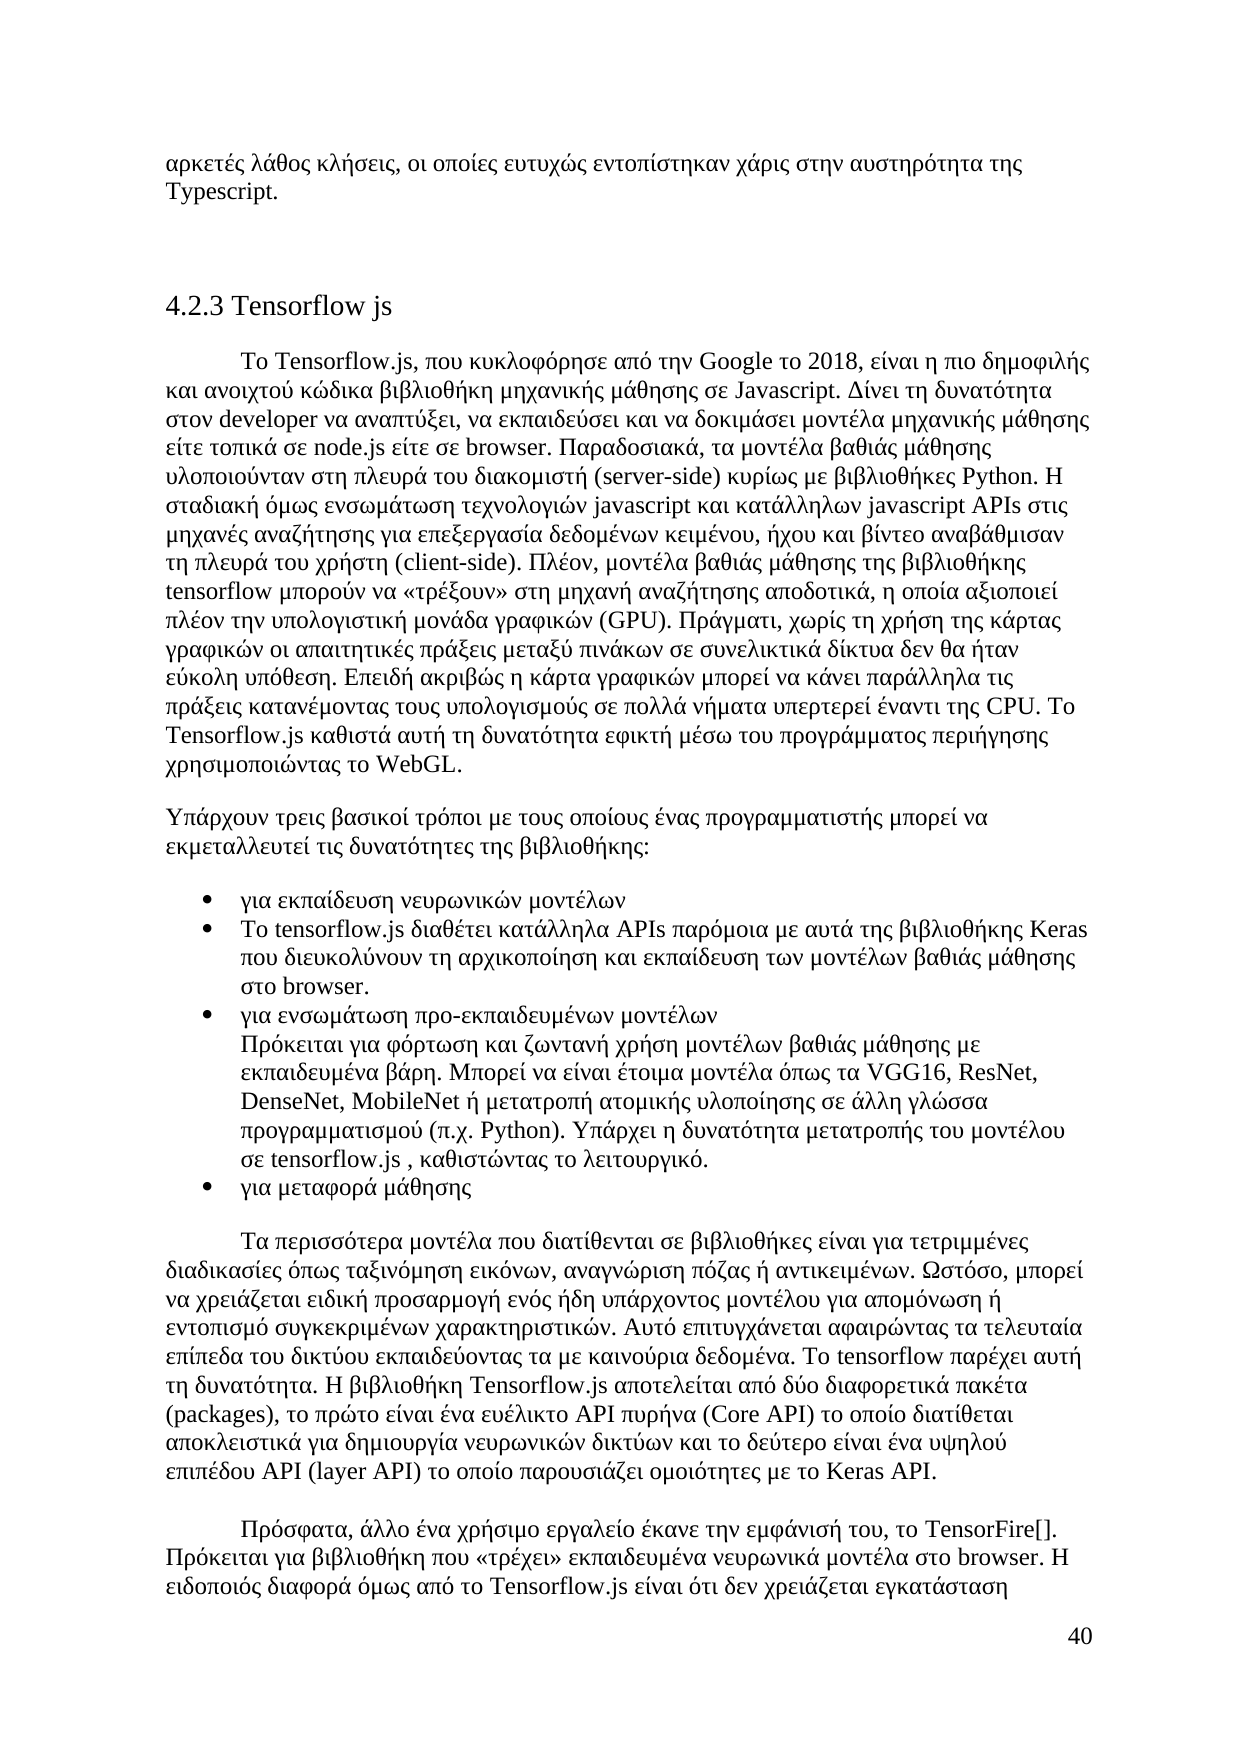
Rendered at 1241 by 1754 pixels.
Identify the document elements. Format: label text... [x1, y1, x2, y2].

text Τα περισσότερα μοντέλα που διατίθενται σε βιβλιοθήκες είναι για τετριμμένες διαδικασίες όπως ταξινόμηση εικόνων, αναγνώριση πόζας ή αντικειμένων. Ωστόσο, μπορεί να χρειάζεται ειδική προσαρμογή ενός ήδη υπάρχοντος μοντέλου για απομόνωση ή εντοπισμό συγκεκριμένων χαρακτηριστικών. Αυτό επιτυγχάνεται αφαιρώντας τα τελευταία επίπεδα του δικτύου εκπαιδεύοντας τα με καινούρια δεδομένα. Το tensorflow παρέχει αυτή τη δυνατότητα. H βιβλιοθήκη Tensorflow.js αποτελείται από δύο διαφορετικά πακέτα (packages), το πρώτο είναι ένα ευέλικτο API πυρήνα (Core API) το οποίο διατίθεται αποκλειστικά για δημιουργία νευρωνικών δικτύων και το δεύτερο είναι ένα υψηλού επιπέδου API (layer API) το οποίο παρουσιάζει ομοιότητες με το Keras API. [165, 1226, 1092, 1485]
list για μεταφορά μάθησης [203, 1172, 1092, 1201]
text Το Tensorflow.js, που κυκλοφόρησε από την Google το 2018, είναι η πιο δημοφιλής και ανοιχτού κώδικα βιβλιοθήκη μηχανικής μάθησης σε Javascript. Δίνει τη δυνατότητα στον developer να αναπτύξει, να εκπαιδεύσει και να δοκιμάσει μοντέλα μηχανικής μάθησης είτε τοπικά σε node.js είτε σε browser. Παραδοσιακά, τα μοντέλα βαθιάς μάθησης υλοποιούνταν στη πλευρά του διακομιστή (server-side) κυρίως με βιβλιοθήκες Python. Η σταδιακή όμως ενσωμάτωση τεχνολογιών javascript και κατάλληλων javascript APIs στις μηχανές αναζήτησης για επεξεργασία δεδομένων κειμένου, ήχου και βίντεο αναβάθμισαν τη πλευρά του χρήστη (client-side). Πλέον, μοντέλα βαθιάς μάθησης της βιβλιοθήκης tensorflow μπορούν να «τρέξουν» στη μηχανή αναζήτησης αποδοτικά, η οποία αξιοποιεί πλέον την υπολογιστική μονάδα γραφικών (GPU). Πράγματι, χωρίς τη χρήση της κάρτας γραφικών οι απαιτητικές πράξεις μεταξύ πινάκων σε συνελικτικά δίκτυα δεν θα ήταν εύκολη υπόθεση. Επειδή ακριβώς η κάρτα γραφικών μπορεί να κάνει παράλληλα τις πράξεις κατανέμοντας τους υπολογισμούς σε πολλά νήματα υπερτερεί έναντι της CPU. Το Tensorflow.js καθιστά αυτή τη δυνατότητα εφικτή μέσω του προγράμματος περιήγησης χρησιμοποιώντας το WebGL. [165, 346, 1092, 777]
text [165, 1514, 1092, 1600]
list για εκπαίδευση νευρωνικών μοντέλων [203, 885, 1092, 914]
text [165, 148, 1092, 205]
list Το tensorflow.js διαθέτει κατάλληλα APIs παρόμοια με αυτά της βιβλιοθήκης Keras που διευκολύνουν τη αρχικοποίηση και εκπαίδευση των μοντέλων βαθιάς μάθησης στο browser. [203, 914, 1092, 1000]
text Πρόκειται για φόρτωση και ζωντανή χρήση μοντέλων βαθιάς μάθησης με εκπαιδευμένα βάρη. Μπορεί να είναι έτοιμα μοντέλα όπως τα VGG16, ResNet, DenseNet, MobileNet ή μετατροπή ατομικής υλοποίησης σε άλλη γλώσσα προγραμματισμού (π.χ. Python). Υπάρχει η δυνατότητα μετατροπής του μοντέλου σε tensorflow.js , καθιστώντας το λειτουργικό. [240, 1029, 1092, 1172]
subtitle 4.2.3 Tensorflow js [165, 288, 1092, 321]
text Υπάρχουν τρεις βασικοί τρόποι με τους οποίους ένας προγραμματιστής μπορεί να εκμεταλλευτεί τις δυνατότητες της βιβλιοθήκης: [165, 802, 1092, 860]
list για ενσωμάτωση προ-εκπαιδευμένων μοντέλων [203, 1000, 1092, 1029]
